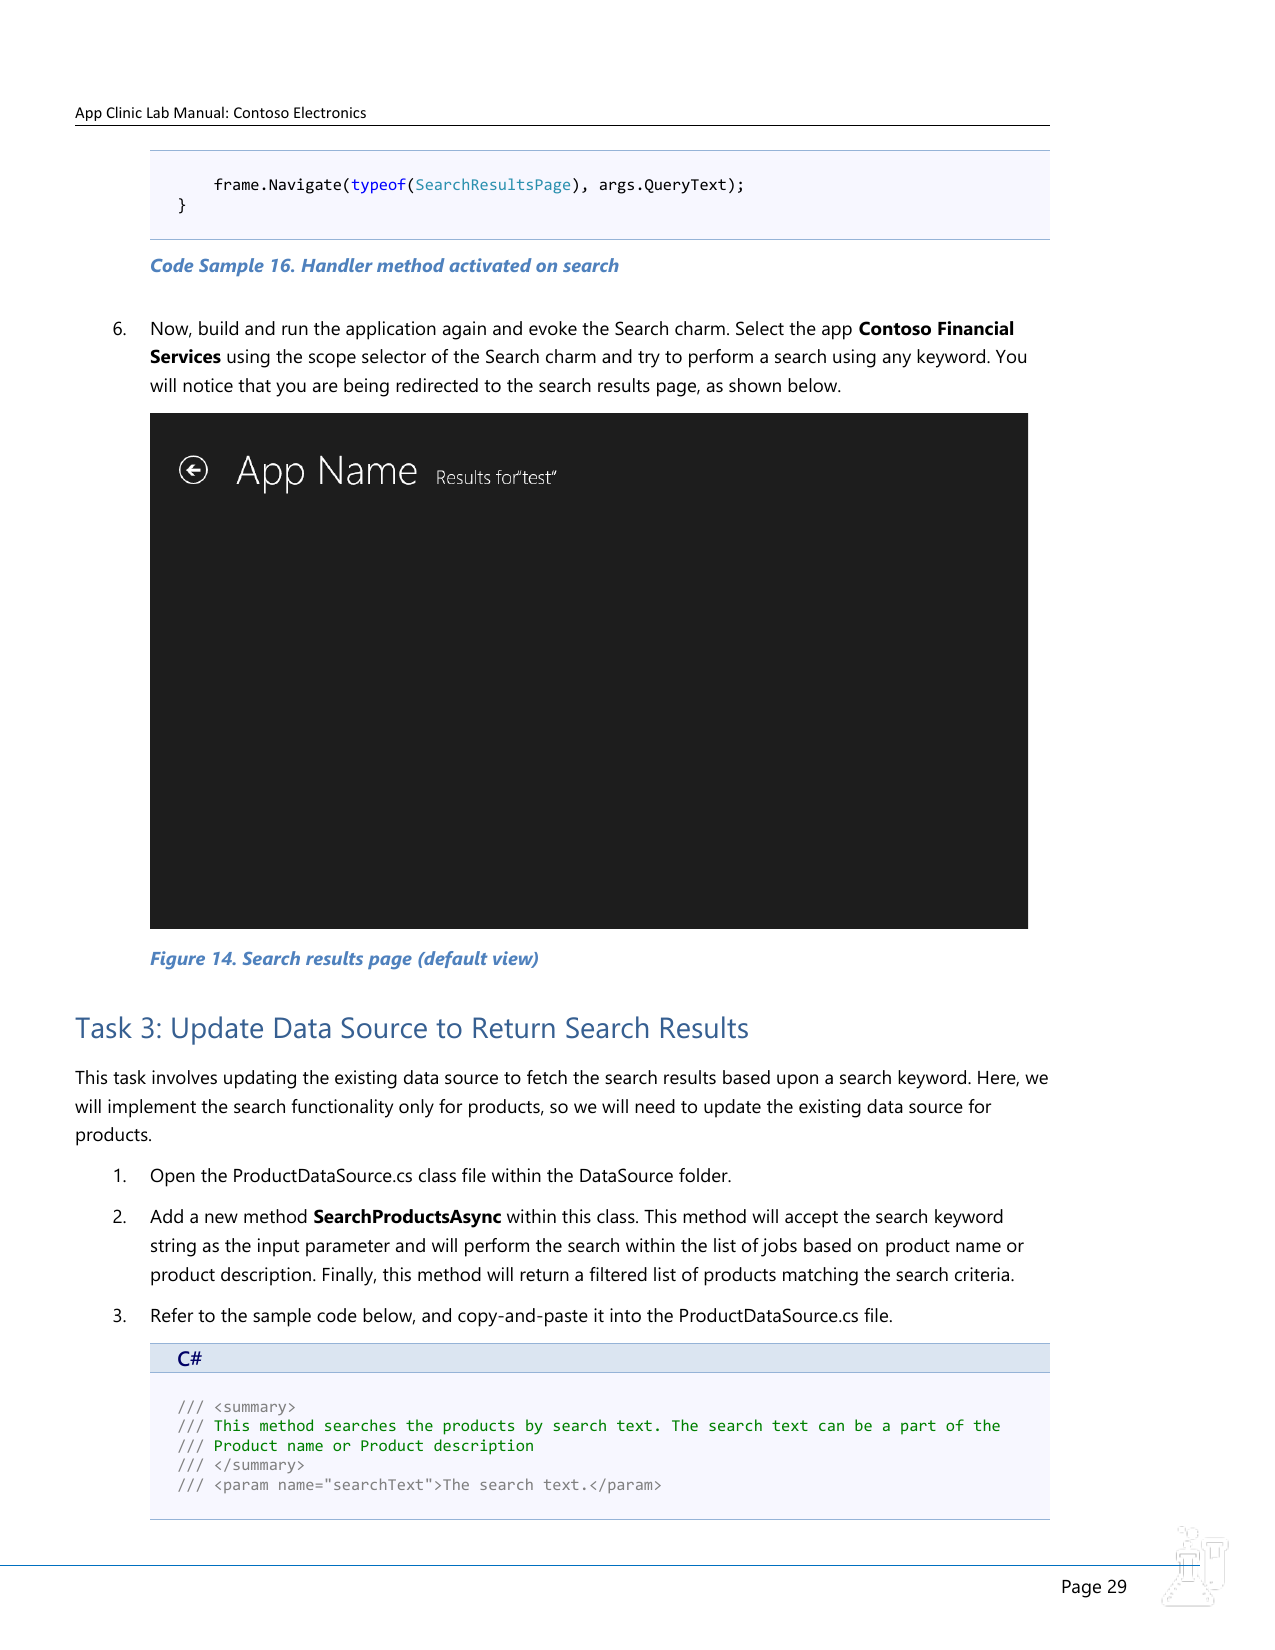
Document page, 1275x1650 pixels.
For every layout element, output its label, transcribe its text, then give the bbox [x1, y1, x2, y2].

list Now, build and run the application again and evoke the Search charm. Select the app Contoso Financial Services using the scope selector of the Search charm and try to perform a search using any keyword. You will notice that you are being redirected to the search results page, as shown below. [112, 315, 1050, 397]
subtitle Task 3: Update Data Source to Return Search Results [75, 1007, 1050, 1046]
text This task involves updating the existing data source to fetch the search results based upon a search keyword. Here, we will implement the search functionality only for products, so we will need to update the existing data source for products. [75, 1064, 1050, 1146]
list Open the ProductDataSource.cs class file within the DataSource folder. [112, 1163, 1050, 1187]
text Code Sample 16. Handler method activated on search [75, 252, 1050, 277]
text Figure 14. Search results page (default view) [75, 945, 1050, 970]
list Refer to the sample code below, and copy-and-paste it into the ProductDataSource.cs file. [112, 1302, 1050, 1327]
picture [150, 413, 1029, 929]
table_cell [150, 1373, 1050, 1519]
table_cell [150, 151, 1050, 239]
list Add a new method SearchProductsAsync within this class. This method will accept the search keyword string as the input parameter and will perform the search within the list of jobs based on product name or product description. Finally, this method will return a filtered list of products matching the search criteria. [112, 1204, 1050, 1286]
table_header C# [150, 1344, 1050, 1372]
